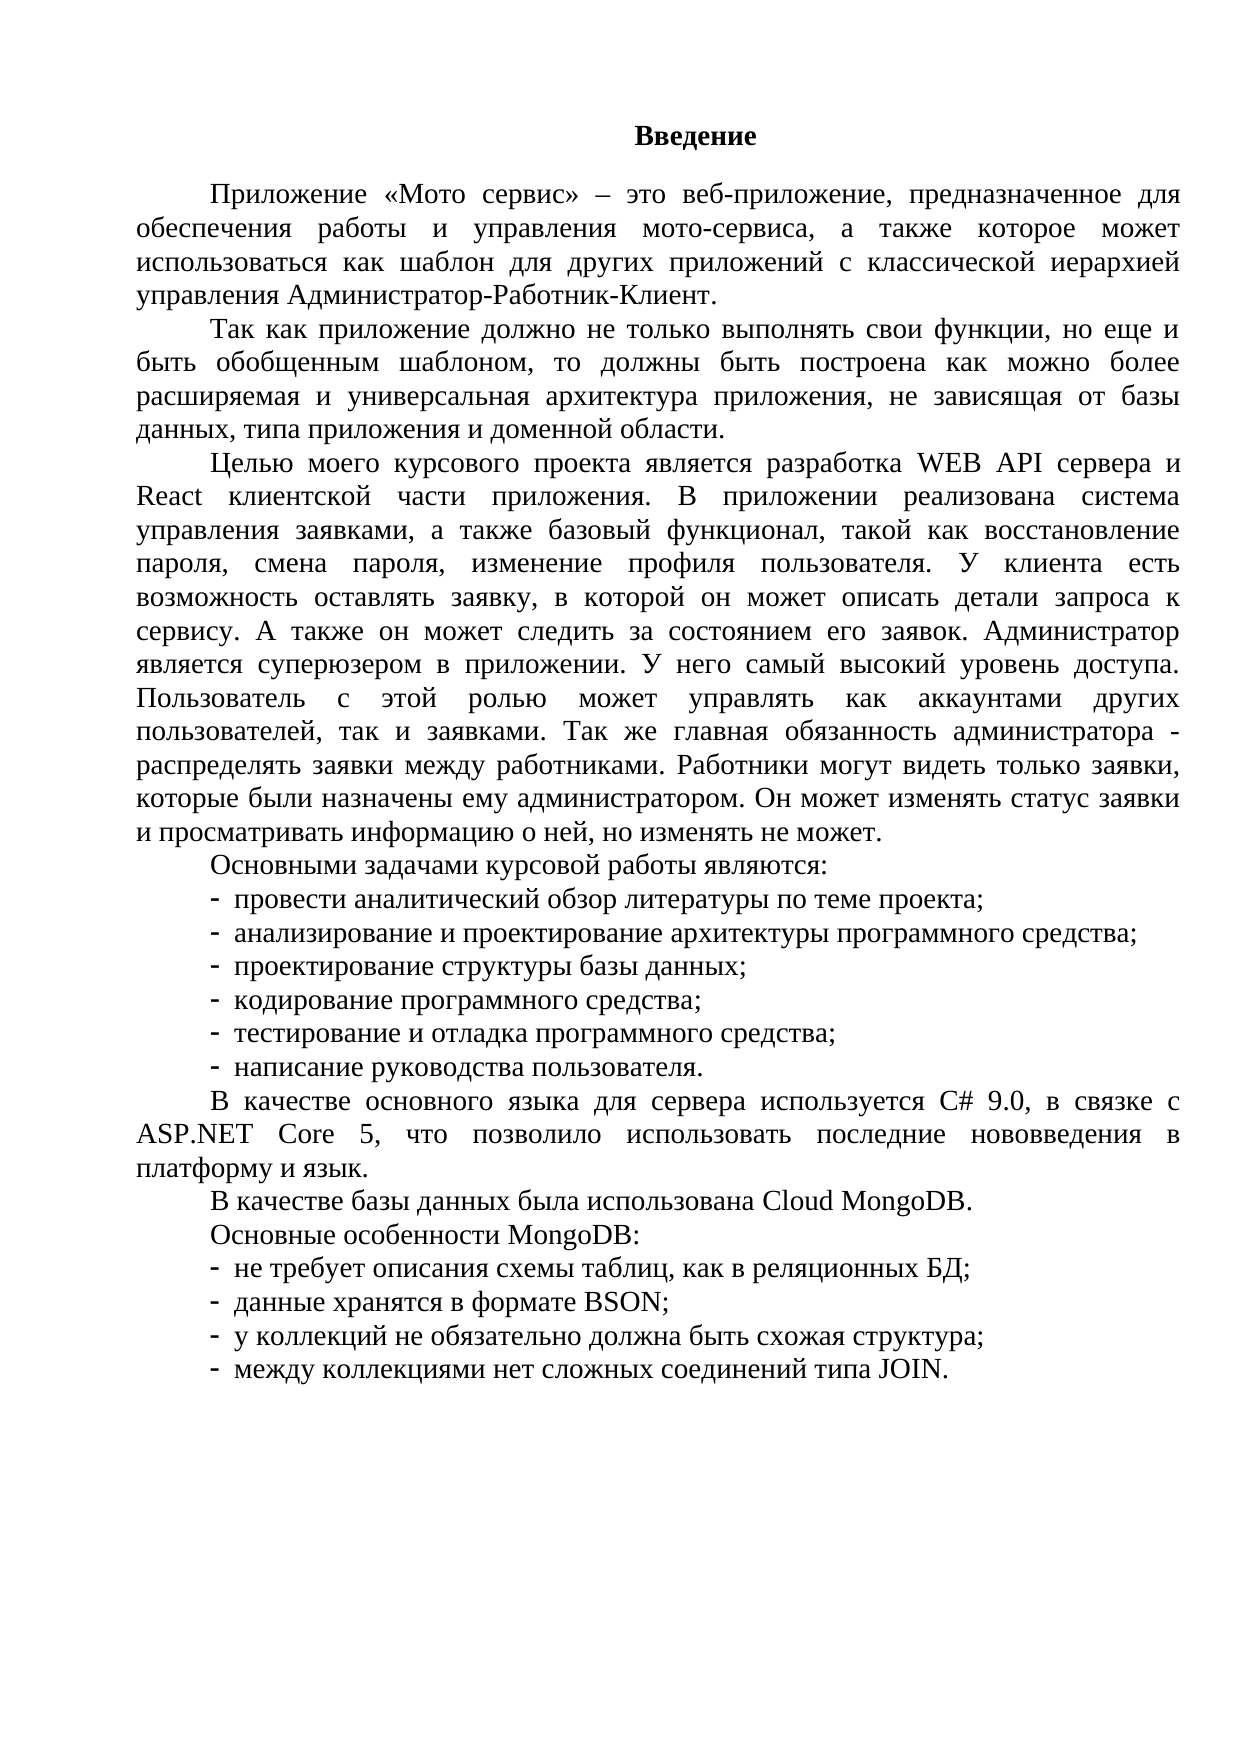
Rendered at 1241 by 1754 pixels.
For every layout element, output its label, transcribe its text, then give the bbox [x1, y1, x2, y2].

list проектирование структуры базы данных; [136, 948, 1181, 982]
list анализирование и проектирование архитектуры программного средства; [136, 915, 1181, 948]
text В качестве базы данных была использована Cloud MongoDB. [136, 1183, 1181, 1217]
text Целью моего курсового проекта является разработка WEB API сервера и React клиентской части приложения. В приложении реализована система управления заявками, а также базовый функционал, такой как восстановление пароля, смена пароля, изменение профиля пользователя. У клиента есть возможность оставлять заявку, в которой он может описать детали запроса к сервису. А также он может следить за состоянием его заявок. Администратор является суперюзером в приложении. У него самый высокий уровень доступа. Пользователь с этой ролью может управлять как аккаунтами других пользователей, так и заявками. Так же главная обязанность администратора - распределять заявки между работниками. Работники могут видеть только заявки, которые были назначены ему администратором. Он может изменять статус заявки и просматривать информацию о ней, но изменять не может. [136, 445, 1181, 847]
list не требует описания схемы таблиц, как в реляционных БД; [209, 1251, 1181, 1284]
list кодирование программного средства; [136, 982, 1181, 1016]
list у коллекций не обязательно должна быть схожая структура; [209, 1318, 1181, 1352]
list тестирование и отладка программного средства; [136, 1016, 1181, 1049]
list между коллекциями нет сложных соединений типа JOIN. [209, 1352, 1181, 1385]
list написание руководства пользователя. [136, 1049, 1181, 1083]
text Основными задачами курсовой работы являются: [136, 847, 1181, 881]
text В качестве основного языка для сервера используется С# 9.0, в связке с ASP.NET Core 5, что позволило использовать последние нововведения в платформу и язык. [136, 1083, 1181, 1183]
text Так как приложение должно не только выполнять свои функции, но еще и быть обобщенным шаблоном, то должны быть построена как можно более расширяемая и универсальная архитектура приложения, не зависящая от базы данных, типа приложения и доменной области. [136, 311, 1181, 445]
text Приложение «Мото сервис» – это веб-приложение, предназначенное для обеспечения работы и управления мото-сервиса, а также которое может использоваться как шаблон для других приложений с классической иерархией управления Администратор-Работник-Клиент. [136, 177, 1181, 311]
text Введение [136, 118, 1181, 152]
list провести аналитический обзор литературы по теме проекта; [136, 881, 1181, 915]
text Основные особенности MongoDB: [136, 1217, 1181, 1251]
list данные хранятся в формате BSON; [209, 1284, 1181, 1318]
